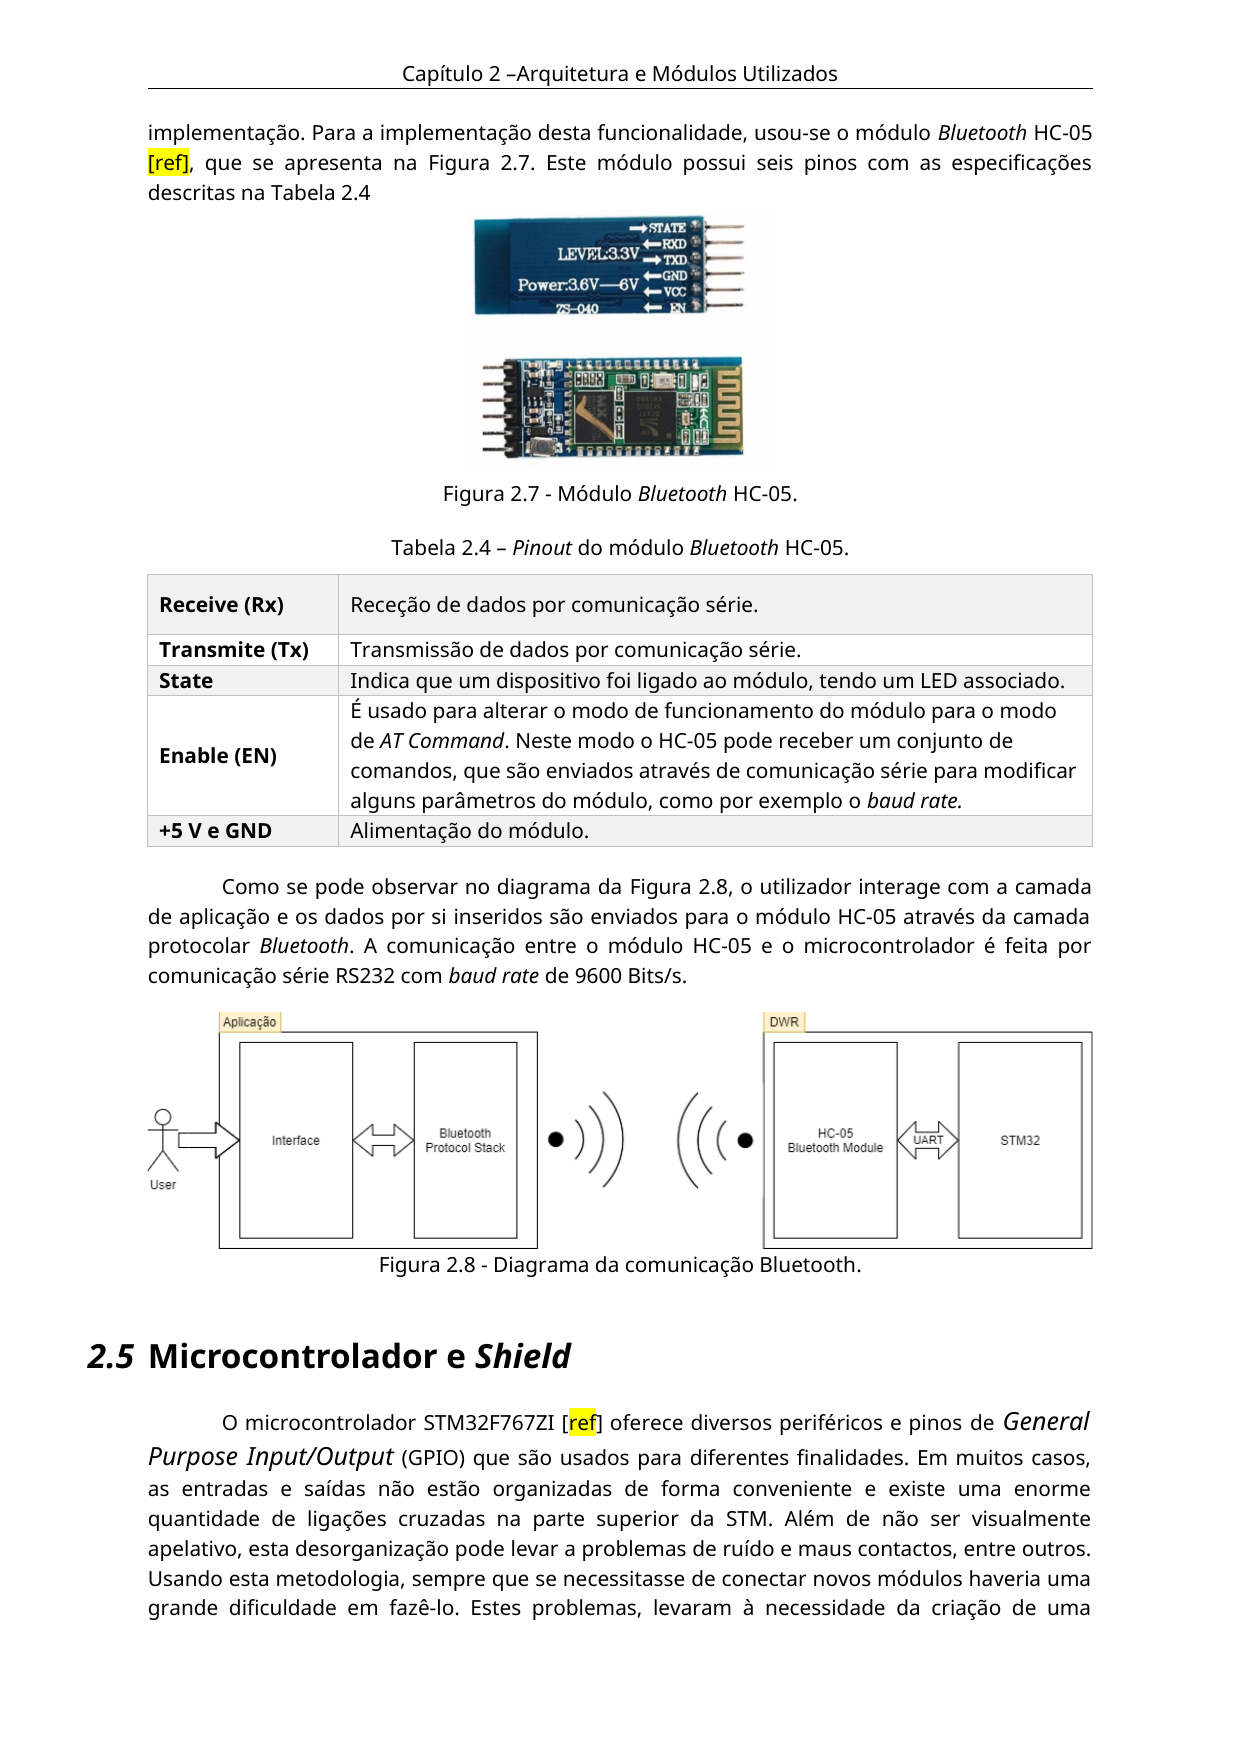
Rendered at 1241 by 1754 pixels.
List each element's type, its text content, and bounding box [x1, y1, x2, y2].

picture [147, 1012, 1093, 1249]
table_header Receção de dados por comunicação série. [339, 575, 1092, 634]
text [148, 1403, 1092, 1622]
table_cell Indica que um dispositivo foi ligado ao módulo, tendo um LED associado. [339, 666, 1092, 695]
table_header Receive (Rx) [148, 575, 338, 634]
table_cell Alimentação do módulo. [339, 816, 1092, 846]
table_cell É usado para alterar o modo de funcionamento do módulo para o modo de AT Command. Neste modo o HC-05 pode receber um conjunto de comandos, que são enviados através de comunicação série para modificar alguns parâmetros do módulo, como por exemplo o baud rate. [339, 696, 1092, 815]
table_cell State [148, 666, 338, 695]
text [148, 118, 1092, 206]
table_cell +5 V e GND [148, 816, 338, 846]
table_cell Transmite (Tx) [148, 635, 338, 665]
table_cell Enable (EN) [148, 696, 338, 815]
subtitle Microcontrolador e Shield [88, 1333, 1092, 1378]
picture [464, 209, 775, 467]
table_cell Transmissão de dados por comunicação série. [339, 635, 1092, 665]
